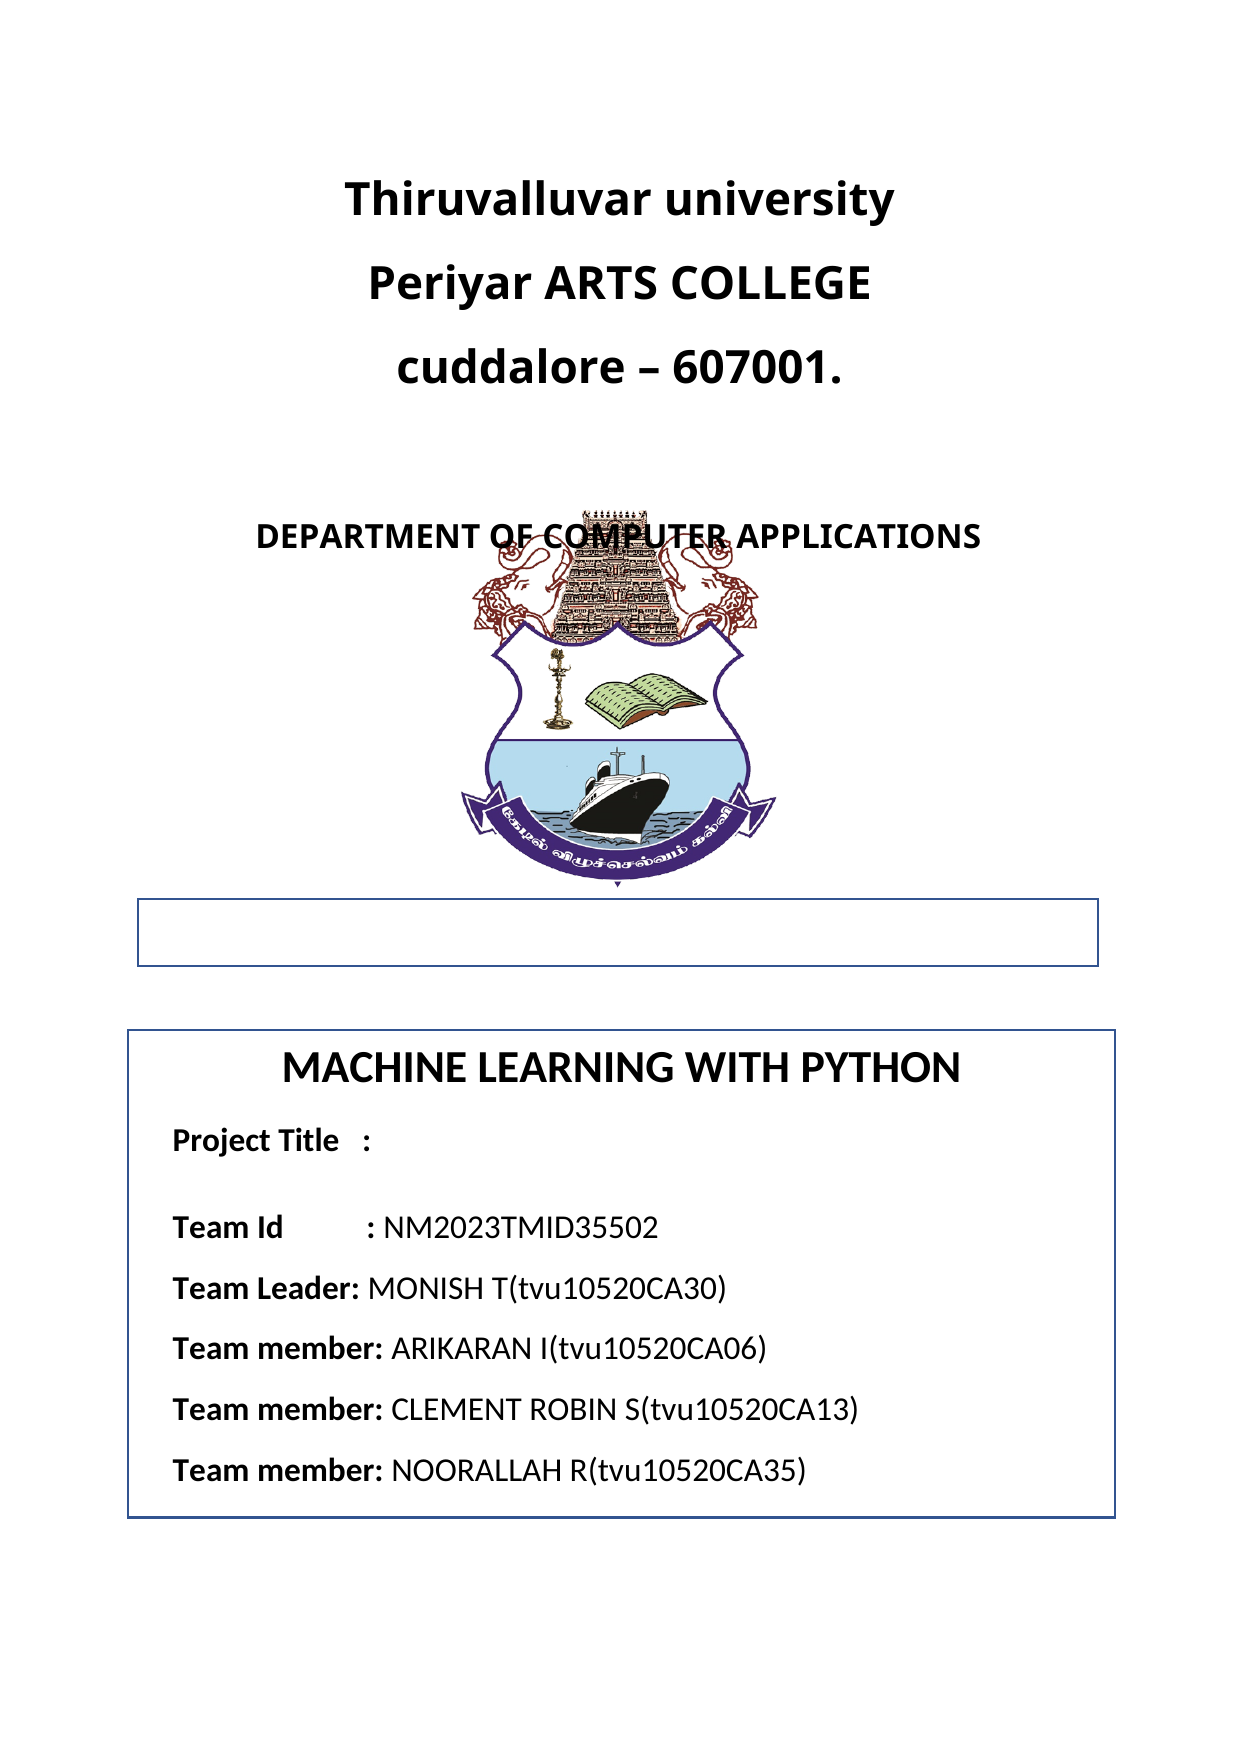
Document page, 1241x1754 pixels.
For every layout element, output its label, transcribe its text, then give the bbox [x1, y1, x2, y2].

text cuddalore – 607001. [81, 334, 1158, 397]
text Thiruvalluvar university [81, 166, 1158, 229]
text Periyar ARTS COLLEGE [81, 250, 1158, 313]
